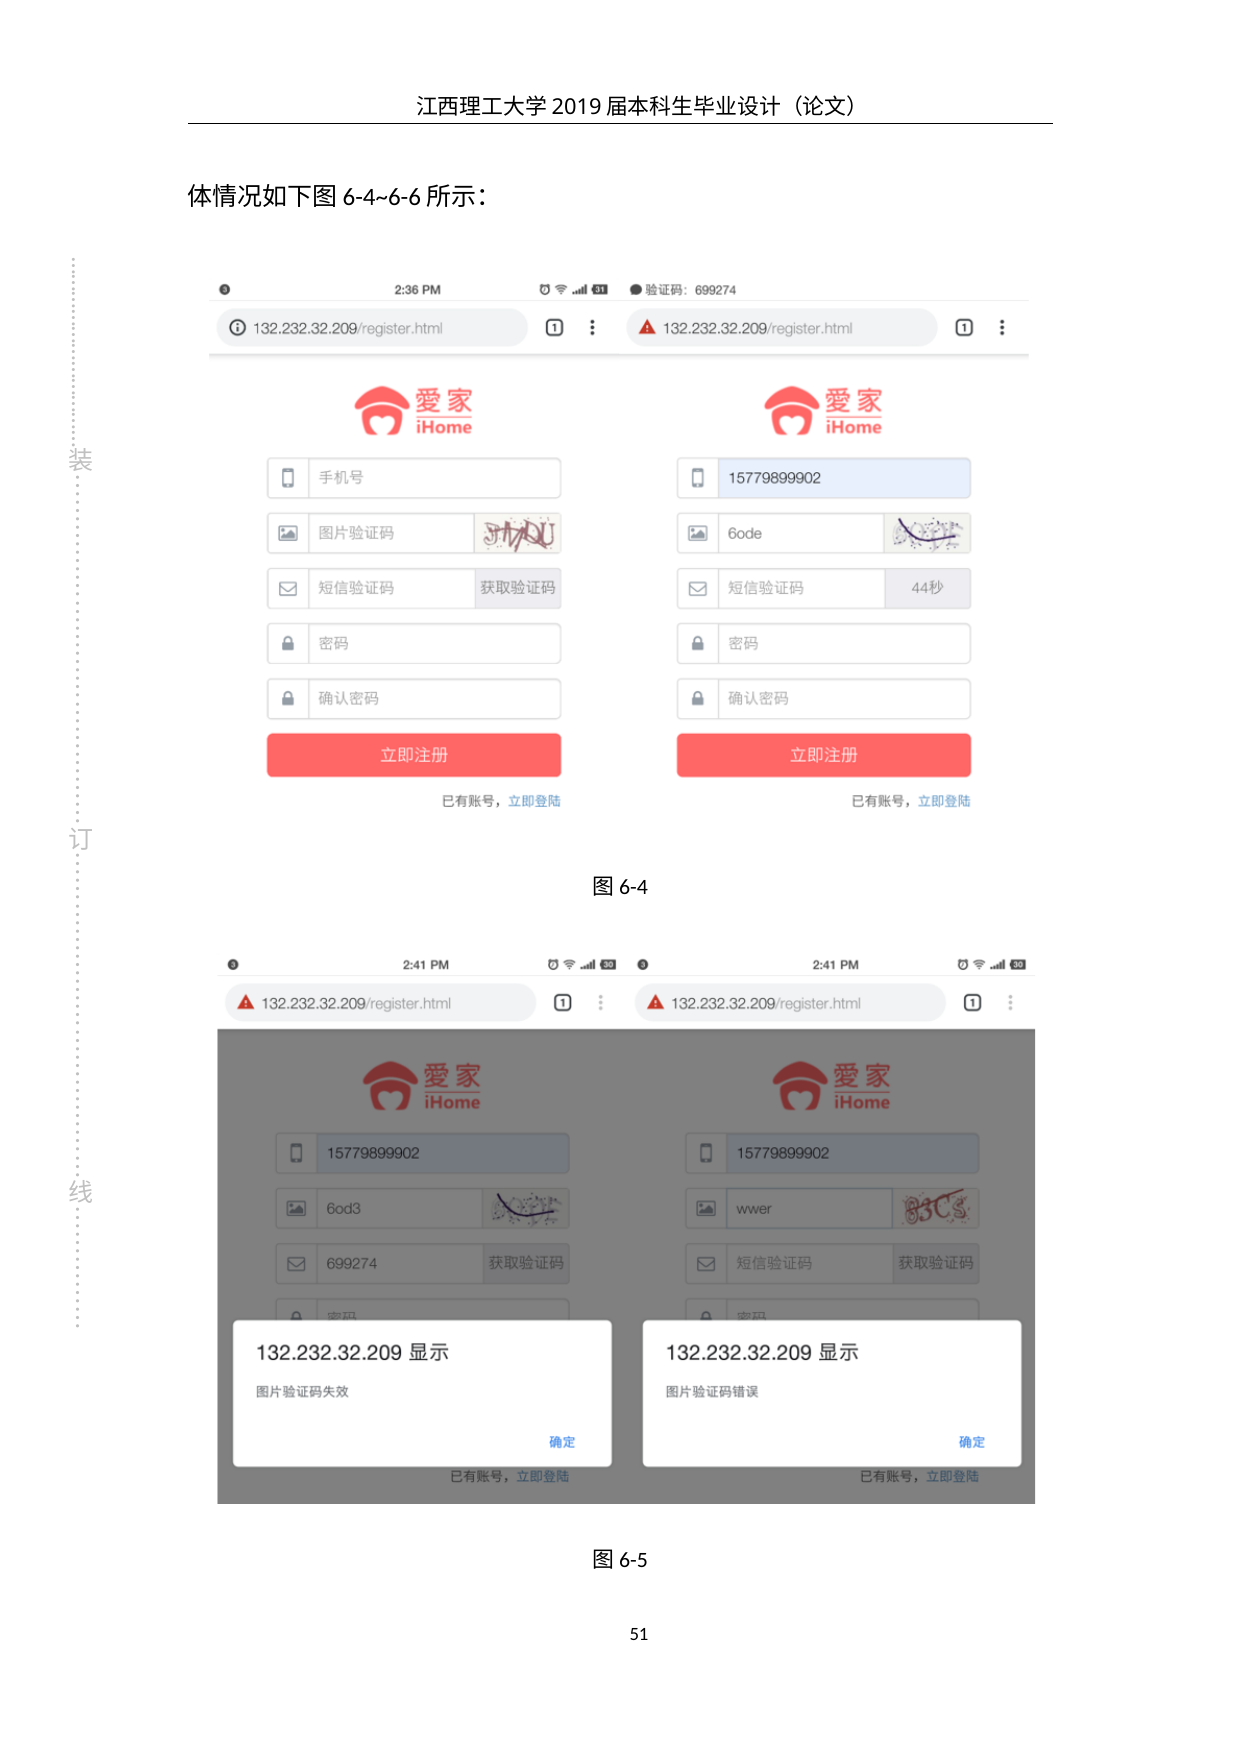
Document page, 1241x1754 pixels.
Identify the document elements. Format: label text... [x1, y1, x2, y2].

text 图6-4 [187, 869, 1053, 901]
picture [205, 276, 1035, 836]
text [187, 162, 1053, 227]
picture [205, 949, 1036, 1504]
text 图6-5 [187, 1542, 1053, 1574]
